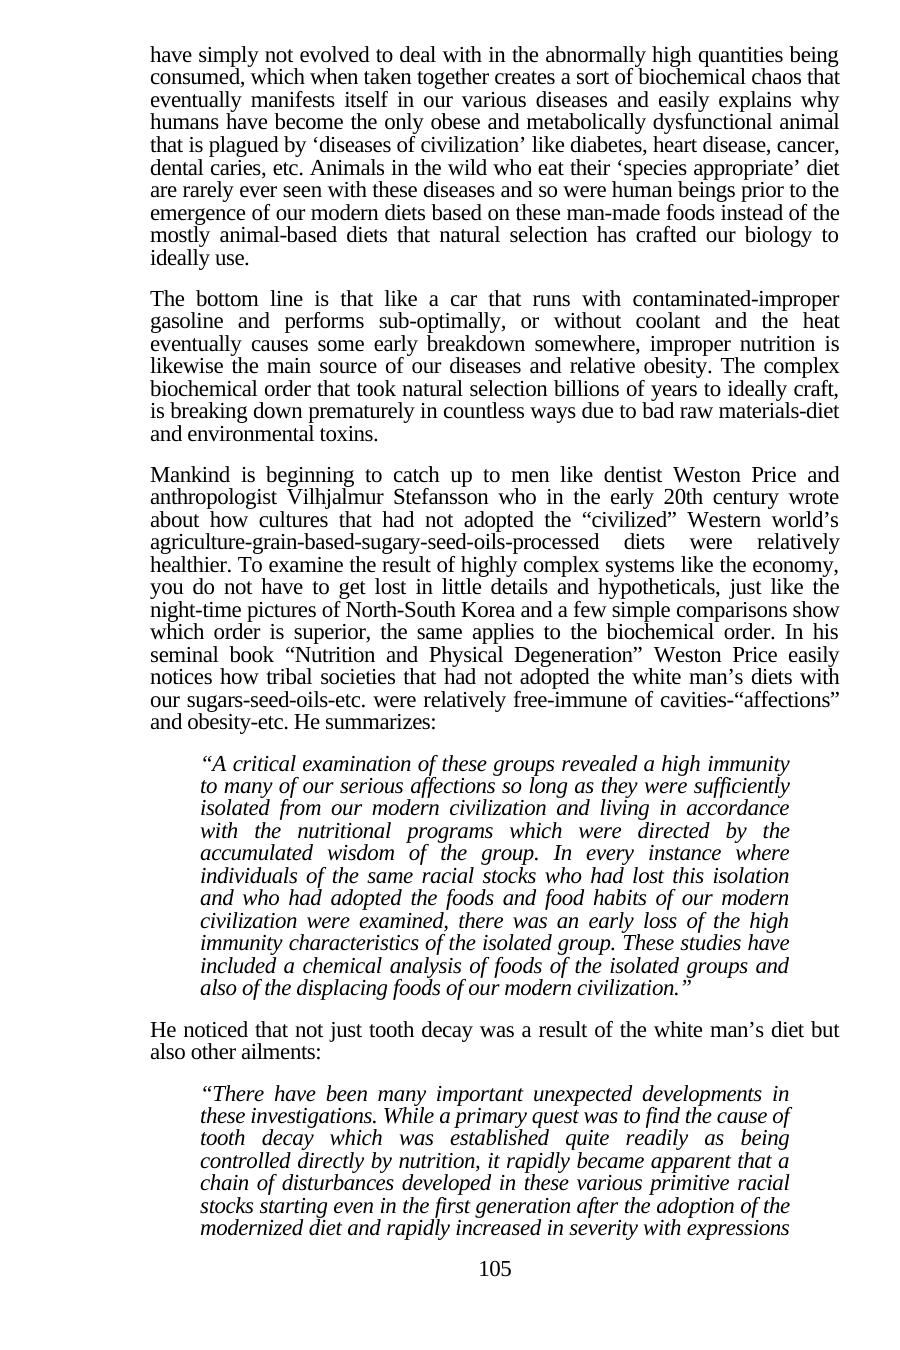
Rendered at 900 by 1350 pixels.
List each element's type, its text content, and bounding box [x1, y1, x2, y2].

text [200, 1083, 790, 1241]
text “A critical examination of these groups revealed a high immunity to many of our serious affections so long as they were sufficiently isolated from our modern civilization and living in accordance with the nutritional programs which were directed by the accumulated wisdom of the group. In every instance where individuals of the same racial stocks who had lost this isolation and who had adopted the foods and food habits of our modern civilization were examined, there was an early loss of the high immunity characteristics of the isolated group. These studies have included a chemical analysis of foods of the isolated groups and also of the displacing foods of our modern civilization.” [200, 753, 790, 1001]
text He noticed that not just tooth decay was a result of the white man’s diet but also other ailments: [150, 1019, 840, 1064]
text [150, 45, 840, 270]
text Mankind is beginning to catch up to men like dentist Weston Price and anthropologist Vilhjalmur Stefansson who in the early 20th century wrote about how cultures that had not adopted the “civilized” Western world’s agriculture-grain-based-sugary-seed-oils-processed diets were relatively healthier. To examine the result of highly complex systems like the economy, you do not have to get lost in little details and hypotheticals, just like the night-time pictures of North-South Korea and a few simple comparisons show which order is superior, the same applies to the biochemical order. In his seminal book “Nutrition and Physical Degeneration” Weston Price easily notices how tribal societies that had not adopted the white man’s diets with our sugars-seed-oils-etc. were relatively free-immune of cavities-“affections” and obesity-etc. He summarizes: [150, 465, 840, 735]
text The bottom line is that like a car that runs with contaminated-improper gasoline and performs sub-optimally, or without coolant and the heat eventually causes some early breakdown somewhere, improper nutrition is likewise the main source of our diseases and relative obesity. The complex biochemical order that took natural selection billions of years to ideally craft, is breaking down prematurely in countless ways due to bad raw materials-diet and environmental toxins. [150, 289, 840, 446]
